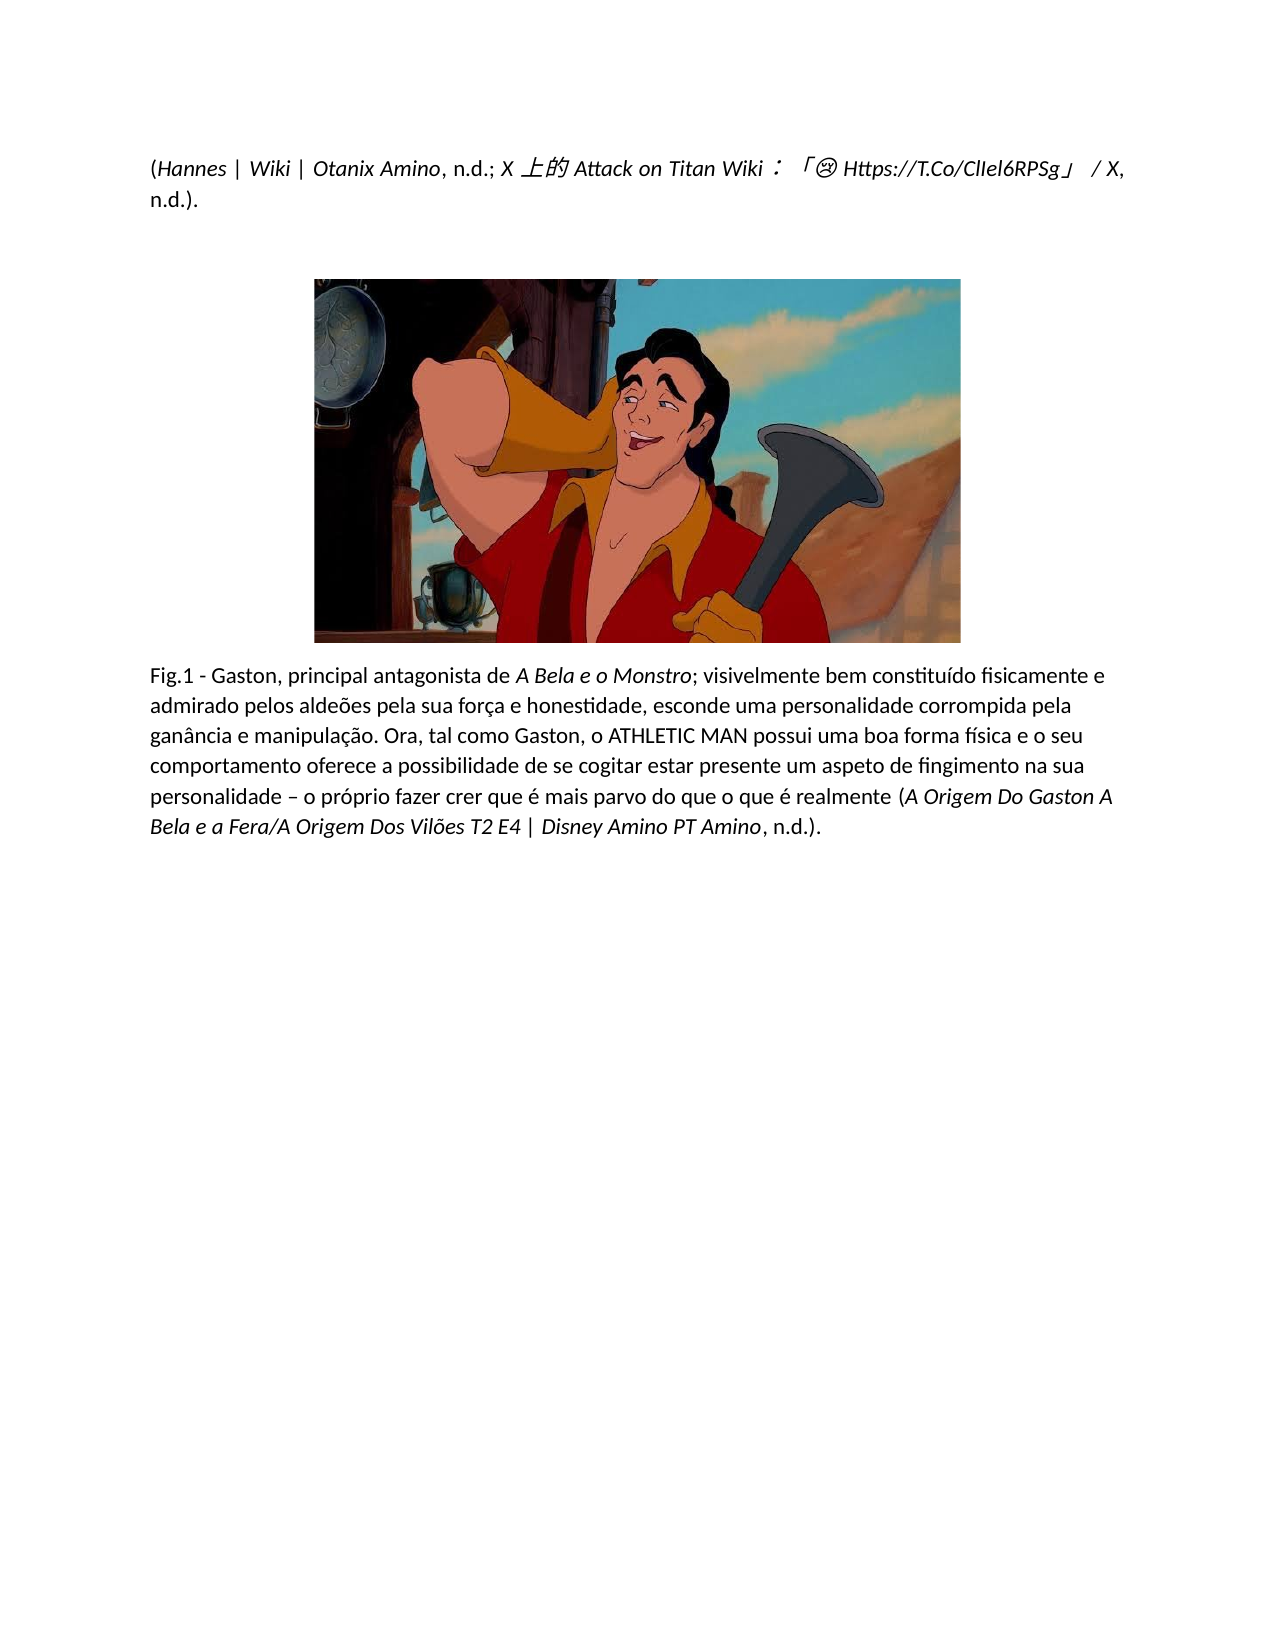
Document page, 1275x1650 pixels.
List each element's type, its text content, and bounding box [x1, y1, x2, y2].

text Fig.1 - Gaston, principal antagonista de A Bela e o Monstro; visivelmente bem constituído fisicamente e admirado pelos aldeões pela sua força e honestidade, esconde uma personalidade corrompida pela ganância e manipulação. Ora, tal como Gaston, o ATHLETIC MAN possui uma boa forma física e o seu comportamento oferece a possibilidade de se cogitar estar presente um aspeto de fingimento na sua personalidade – o próprio fazer crer que é mais parvo do que o que é realmente (A Origem Do Gaston A Bela e a Fera/A Origem Dos Vilões T2 E4 | Disney Amino PT Amino, n.d.). [150, 661, 1125, 840]
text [150, 150, 1125, 213]
picture [314, 279, 961, 643]
